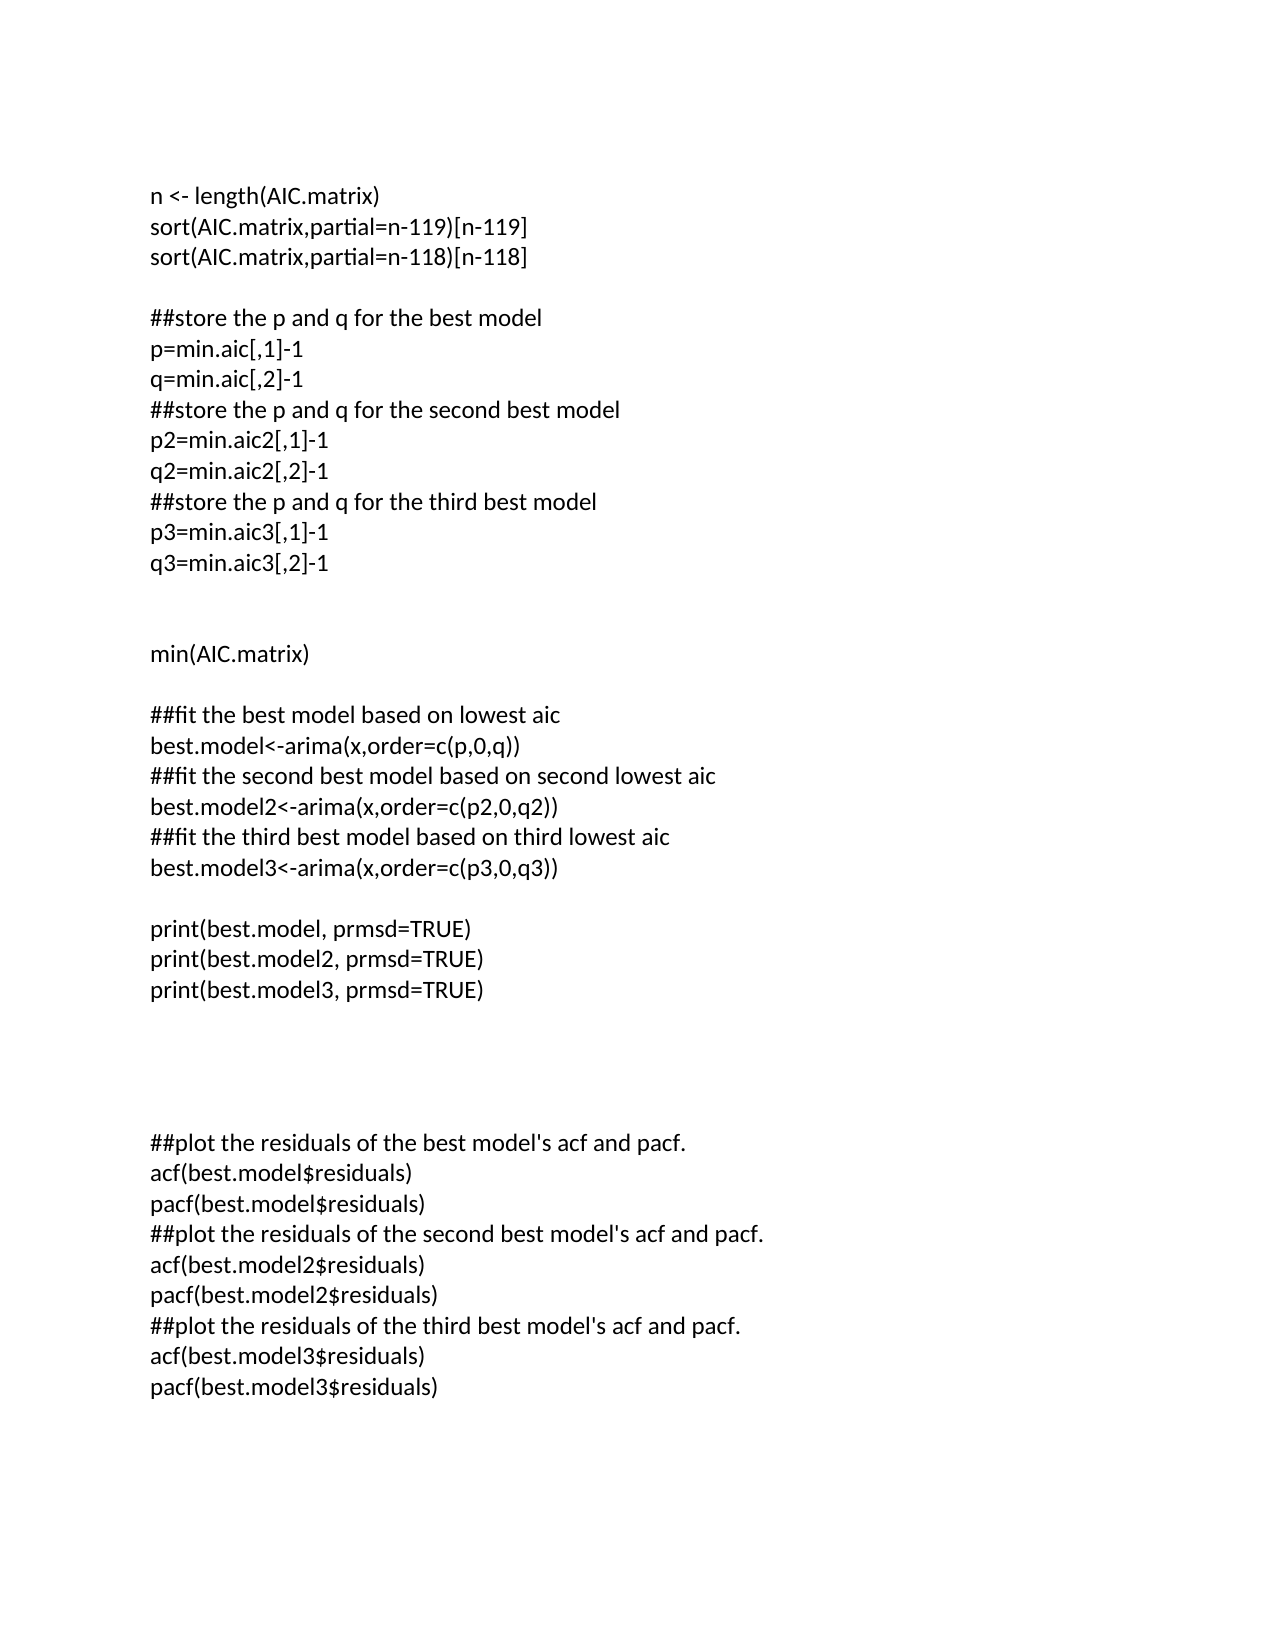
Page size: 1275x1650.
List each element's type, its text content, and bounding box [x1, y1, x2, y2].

text acf(best.model3$residuals) [150, 1340, 1125, 1371]
text min(AIC.matrix) [150, 638, 1125, 669]
text p3=min.aic3[,1]-1 [150, 516, 1125, 547]
text ##fit the best model based on lowest aic [150, 699, 1125, 730]
text print(best.model, prmsd=TRUE) [150, 913, 1125, 943]
text print(best.model3, prmsd=TRUE) [150, 974, 1125, 1004]
text n <- length(AIC.matrix) [150, 181, 1125, 211]
text ##fit the second best model based on second lowest aic [150, 760, 1125, 791]
text ##plot the residuals of the second best model's acf and pacf. [150, 1218, 1125, 1249]
text ##store the p and q for the third best model [150, 486, 1125, 516]
text sort(AIC.matrix,partial=n-119)[n-119] [150, 211, 1125, 242]
text q3=min.aic3[,2]-1 [150, 547, 1125, 577]
text print(best.model2, prmsd=TRUE) [150, 943, 1125, 974]
text p=min.aic[,1]-1 [150, 333, 1125, 364]
text best.model2<-arima(x,order=c(p2,0,q2)) [150, 791, 1125, 821]
text ##fit the third best model based on third lowest aic [150, 821, 1125, 852]
text best.model<-arima(x,order=c(p,0,q)) [150, 730, 1125, 760]
text pacf(best.model$residuals) [150, 1188, 1125, 1218]
text ##store the p and q for the second best model [150, 394, 1125, 425]
text pacf(best.model3$residuals) [150, 1371, 1125, 1401]
text sort(AIC.matrix,partial=n-118)[n-118] [150, 242, 1125, 272]
text acf(best.model$residuals) [150, 1157, 1125, 1188]
text ##store the p and q for the best model [150, 303, 1125, 333]
text q=min.aic[,2]-1 [150, 364, 1125, 394]
text acf(best.model2$residuals) [150, 1249, 1125, 1279]
text pacf(best.model2$residuals) [150, 1279, 1125, 1310]
text ##plot the residuals of the best model's acf and pacf. [150, 1127, 1125, 1157]
text q2=min.aic2[,2]-1 [150, 455, 1125, 486]
text best.model3<-arima(x,order=c(p3,0,q3)) [150, 852, 1125, 882]
text ##plot the residuals of the third best model's acf and pacf. [150, 1310, 1125, 1340]
text p2=min.aic2[,1]-1 [150, 425, 1125, 455]
